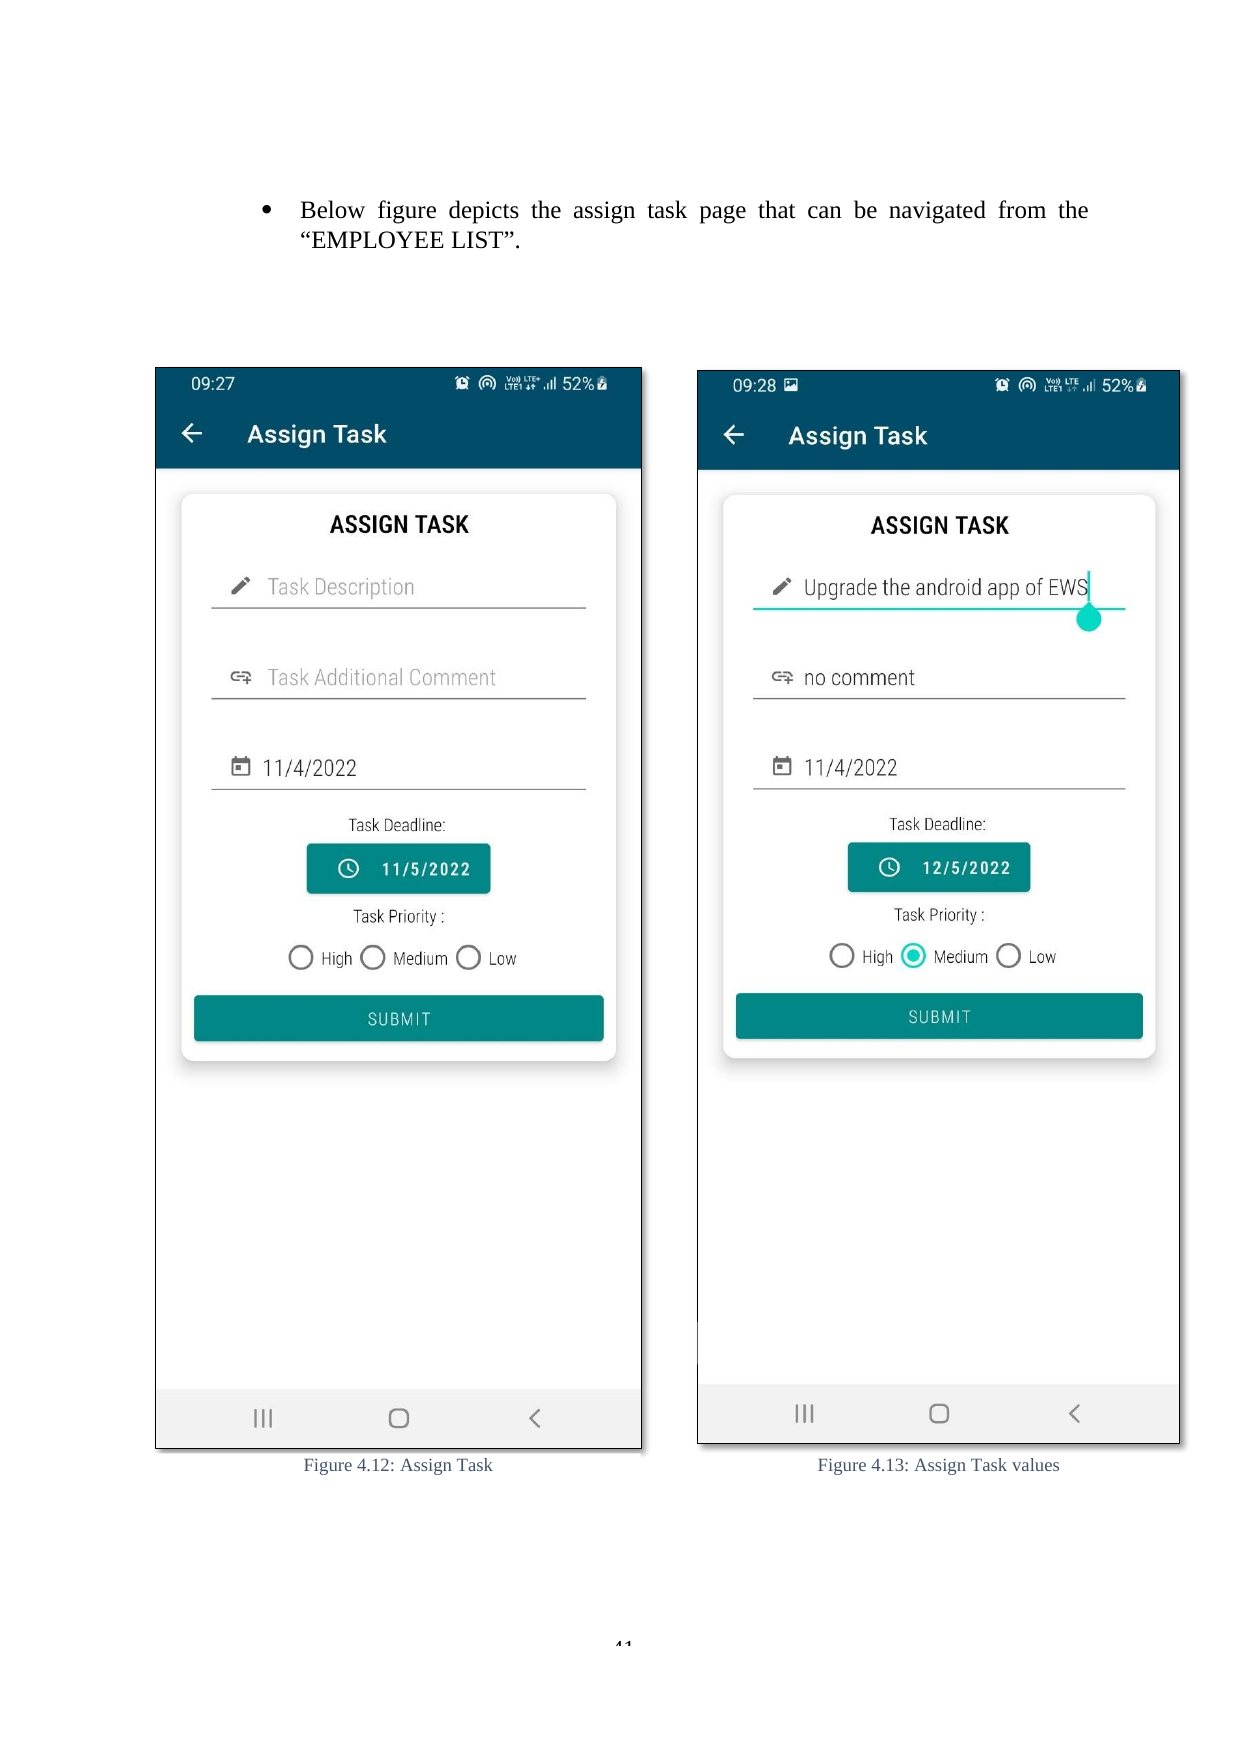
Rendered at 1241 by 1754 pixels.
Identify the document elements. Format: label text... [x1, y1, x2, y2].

picture [152, 364, 653, 1461]
list Below figure depicts the assign task page that can be navigated from the “EMPLOYEE LIST”. [262, 195, 1090, 254]
picture [694, 366, 1192, 1456]
